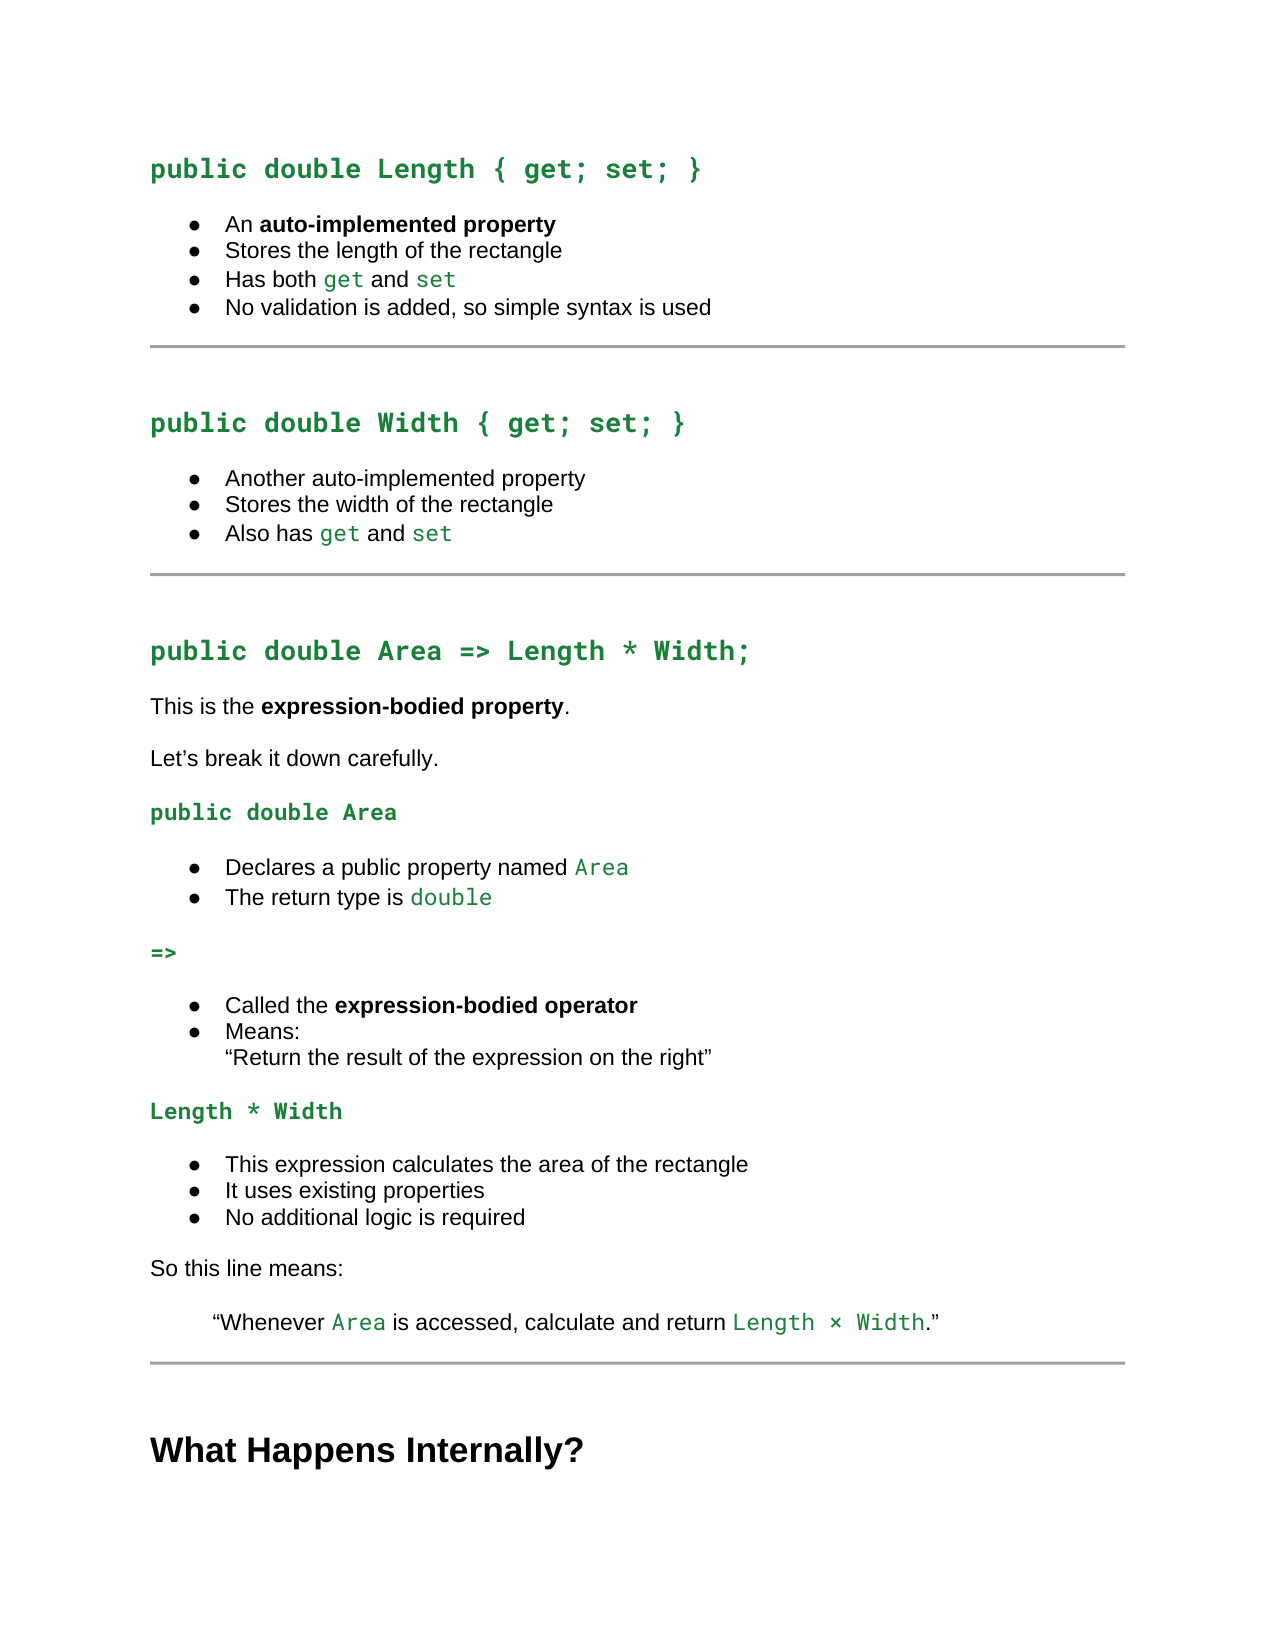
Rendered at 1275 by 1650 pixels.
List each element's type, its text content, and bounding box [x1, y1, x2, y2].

text So this line means: [150, 1255, 1125, 1281]
text Let’s break it down carefully. [150, 744, 1125, 771]
subtitle public double Length { get; set; } [150, 150, 1125, 186]
list Another auto-implemented property [187, 465, 1125, 491]
list Stores the width of the rectangle [187, 491, 1125, 518]
list Stores the length of the rectangle [187, 237, 1125, 263]
subtitle public double Area => Length * Width; [150, 632, 1125, 668]
list Has both get and set [187, 263, 1125, 294]
list No additional logic is required [187, 1204, 1125, 1230]
list Means: “Return the result of the expression on the right” [187, 1018, 1125, 1071]
text “Whenever Area is accessed, calculate and return Length × Width.” [212, 1306, 1062, 1337]
subtitle Length * Width [150, 1096, 1125, 1126]
list This expression calculates the area of the rectangle [187, 1151, 1125, 1177]
subtitle public double Area [150, 796, 1125, 826]
subtitle public double Width { get; set; } [150, 404, 1125, 440]
subtitle What Happens Internally? [150, 1429, 1125, 1470]
list No validation is added, so simple syntax is used [187, 294, 1125, 320]
list The return type is double [187, 881, 1125, 911]
list Declares a public property named Area [187, 851, 1125, 881]
subtitle => [150, 936, 1125, 967]
list Called the expression-bodied operator [187, 992, 1125, 1018]
list It uses existing properties [187, 1177, 1125, 1204]
text This is the expression-bodied property. [150, 693, 1125, 719]
list Also has get and set [187, 518, 1125, 548]
list An auto-implemented property [187, 211, 1125, 237]
